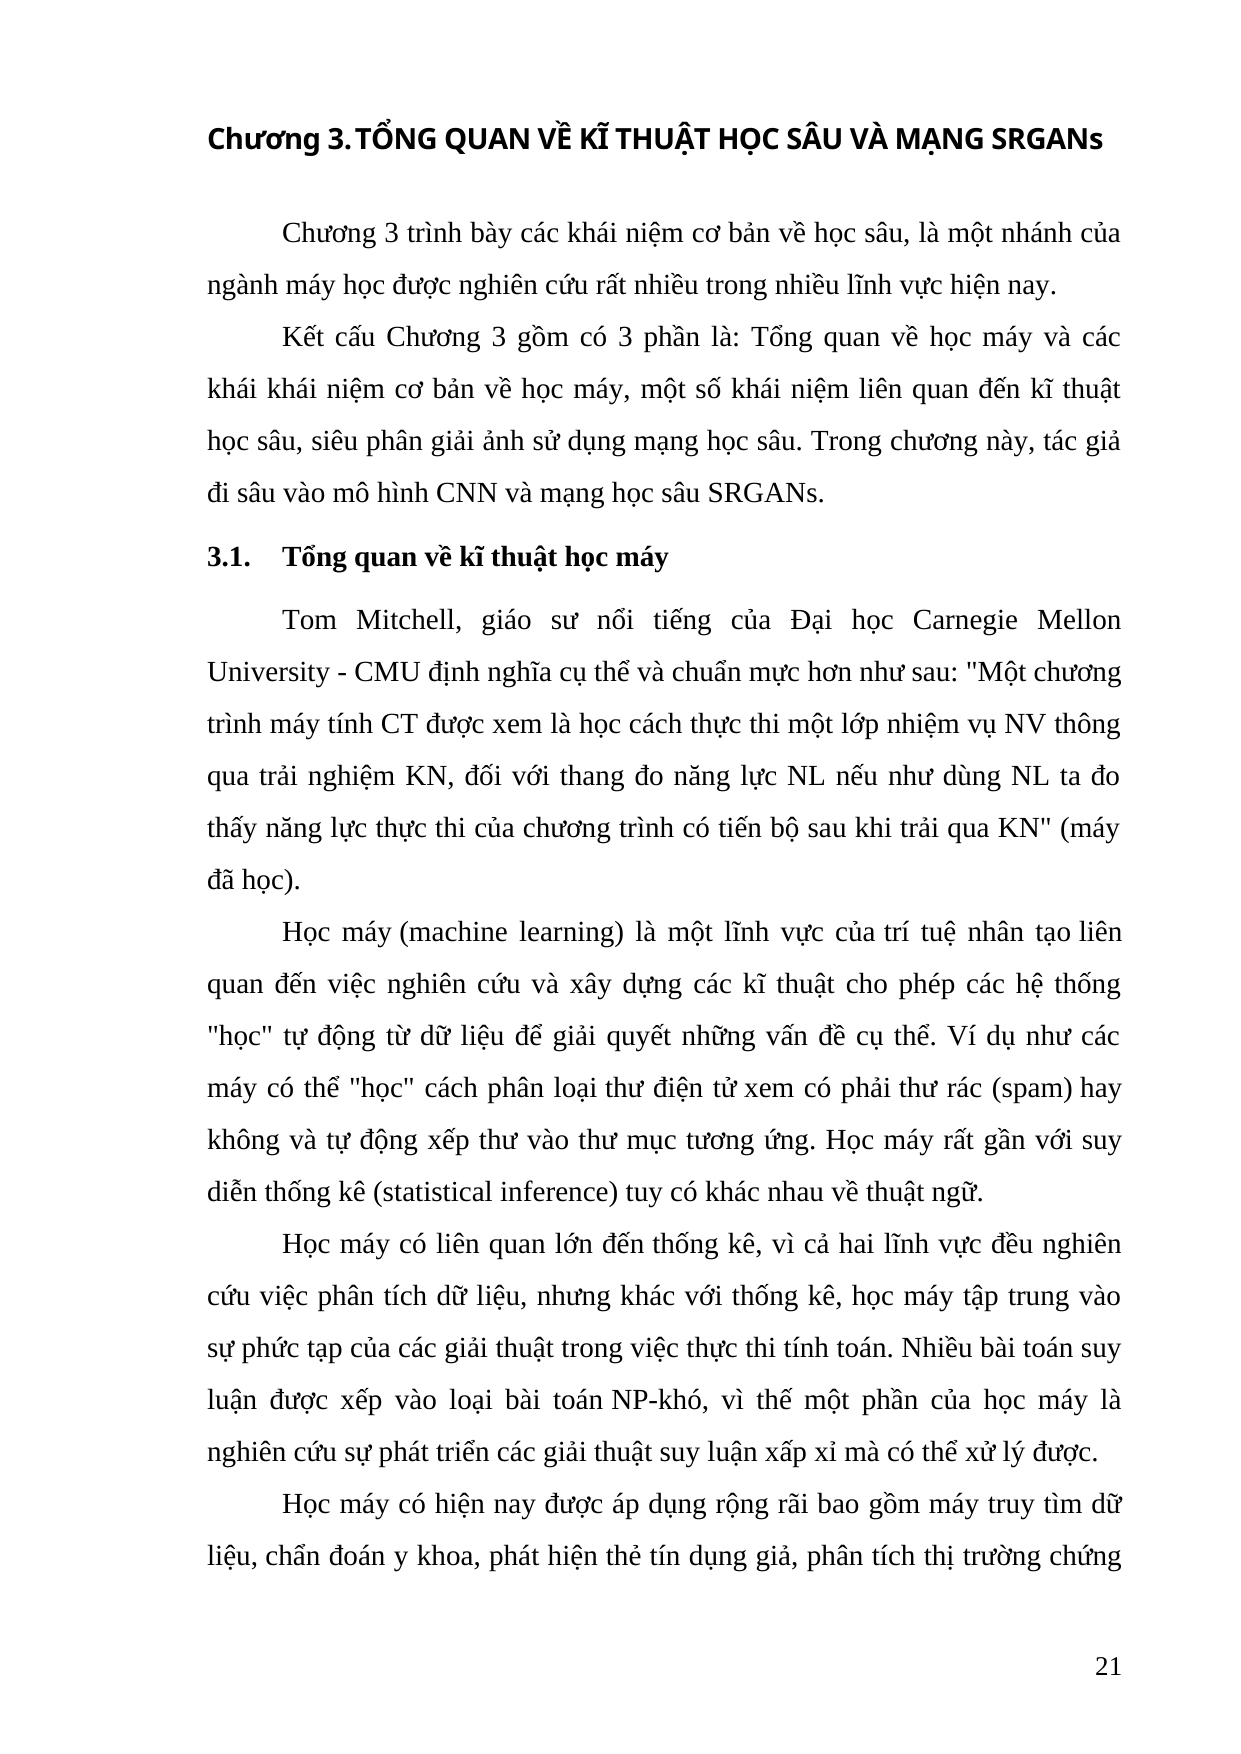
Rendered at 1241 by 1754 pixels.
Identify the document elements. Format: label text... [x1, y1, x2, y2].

text Kết cấu Chương 3 gồm có 3 phần là: Tổng quan về học máy và các khái khái niệm cơ bản về học máy, một số khái niệm liên quan đến kĩ thuật học sâu, siêu phân giải ảnh sử dụng mạng học sâu. Trong chương này, tác giả đi sâu vào mô hình CNN và mạng học sâu SRGANs. [207, 319, 1122, 508]
subtitle TỔNG QUAN VỀ KĨ THUẬT HỌC SÂU VÀ MẠNG SRGANs [207, 118, 1122, 158]
subtitle Tổng quan về kĩ thuật học máy [207, 539, 1122, 573]
text Chương 3 trình bày các khái niệm cơ bản về học sâu, là một nhánh của ngành máy học được nghiên cứu rất nhiều trong nhiều lĩnh vực hiện nay. [207, 215, 1122, 301]
text Tom Mitchell, giáo sư nổi tiếng của Đại học Carnegie Mellon University - CMU định nghĩa cụ thể và chuẩn mực hơn như sau: "Một chương trình máy tính CT được xem là học cách thực thi một lớp nhiệm vụ NV thông qua trải nghiệm KN, đối với thang đo năng lực NL nếu như dùng NL ta đo thấy năng lực thực thi của chương trình có tiến bộ sau khi trải qua KN" (máy đã học). [207, 602, 1122, 896]
text Học máy có liên quan lớn đến thống kê, vì cả hai lĩnh vực đều nghiên cứu việc phân tích dữ liệu, nhưng khác với thống kê, học máy tập trung vào sự phức tạp của các giải thuật trong việc thực thi tính toán. Nhiều bài toán suy luận được xếp vào loại bài toán NP-khó, vì thế một phần của học máy là nghiên cứu sự phát triển các giải thuật suy luận xấp xỉ mà có thể xử lý được. [207, 1226, 1122, 1467]
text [207, 1486, 1122, 1571]
text Học máy (machine learning) là một lĩnh vực của trí tuệ nhân tạo liên quan đến việc nghiên cứu và xây dựng các kĩ thuật cho phép các hệ thống "học" tự động từ dữ liệu để giải quyết những vấn đề cụ thể. Ví dụ như các máy có thể "học" cách phân loại thư điện tử xem có phải thư rác (spam) hay không và tự động xếp thư vào thư mục tương ứng. Học máy rất gần với suy diễn thống kê (statistical inference) tuy có khác nhau về thuật ngữ. [207, 914, 1122, 1208]
